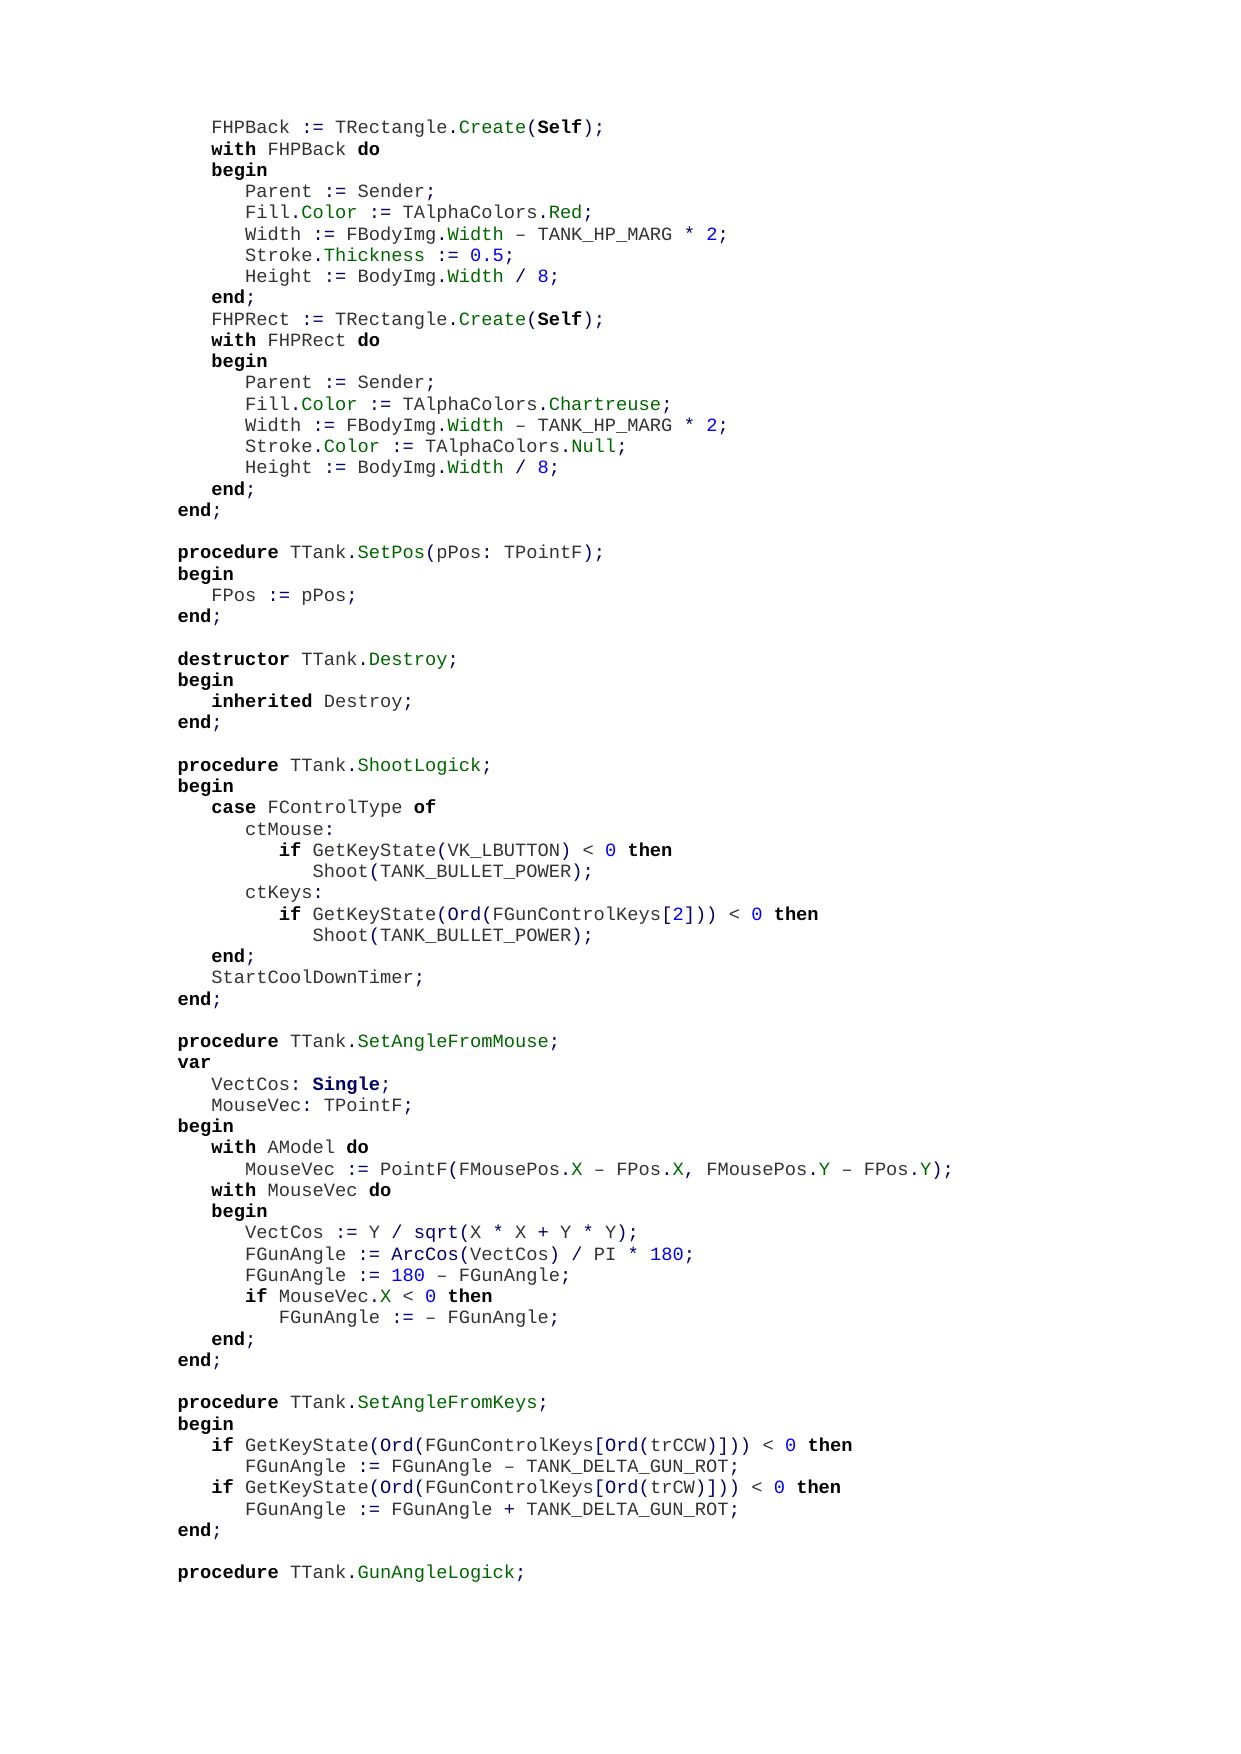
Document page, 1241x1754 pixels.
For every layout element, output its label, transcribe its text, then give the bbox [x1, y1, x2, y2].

text FHPBack := TRectangle.Create(Self); [177, 118, 1152, 139]
text end; [177, 607, 1152, 628]
text VectCos: Single; [177, 1074, 1152, 1096]
text begin [177, 352, 1152, 373]
text end; [177, 1351, 1152, 1372]
text Width := FBodyImg.Width – TANK_HP_MARG * 2; [177, 416, 1152, 437]
text begin [177, 671, 1152, 692]
text if GetKeyState(Ord(FGunControlKeys[2])) < 0 then [177, 904, 1152, 926]
text if MouseVec.X < 0 then [177, 1287, 1152, 1308]
text end; [177, 479, 1152, 501]
text begin [177, 1202, 1152, 1223]
text end; [177, 713, 1152, 734]
text Parent := Sender; [177, 373, 1152, 394]
text begin [177, 777, 1152, 798]
text Parent := Sender; [177, 182, 1152, 203]
text end; [177, 947, 1152, 968]
text Stroke.Color := TAlphaColors.Null; [177, 437, 1152, 458]
text if GetKeyState(Ord(FGunControlKeys[Ord(trCW)])) < 0 then [177, 1478, 1152, 1499]
text begin [177, 1117, 1152, 1138]
text Width := FBodyImg.Width – TANK_HP_MARG * 2; [177, 224, 1152, 246]
text with FHPBack do [177, 139, 1152, 161]
text Height := BodyImg.Width / 8; [177, 267, 1152, 288]
text MouseVec := PointF(FMousePos.X – FPos.X, FMousePos.Y – FPos.Y); [177, 1159, 1152, 1181]
text if GetKeyState(VK_LBUTTON) < 0 then [177, 841, 1152, 862]
text with FHPRect do [177, 331, 1152, 352]
text MouseVec: TPointF; [177, 1096, 1152, 1117]
text end; [177, 1329, 1152, 1351]
text ctKeys: [177, 883, 1152, 904]
text inherited Destroy; [177, 692, 1152, 713]
text Shoot(TANK_BULLET_POWER); [177, 862, 1152, 883]
text procedure TTank.SetPos(pPos: TPointF); [177, 543, 1152, 564]
text procedure TTank.SetAngleFromMouse; [177, 1032, 1152, 1053]
text end; [177, 501, 1152, 522]
text FHPRect := TRectangle.Create(Self); [177, 309, 1152, 331]
text FPos := pPos; [177, 586, 1152, 607]
text end; [177, 1521, 1152, 1542]
text begin [177, 564, 1152, 586]
text if GetKeyState(Ord(FGunControlKeys[Ord(trCCW)])) < 0 then [177, 1436, 1152, 1457]
text end; [177, 288, 1152, 309]
text Fill.Color := TAlphaColors.Chartreuse; [177, 394, 1152, 416]
text StartCoolDownTimer; [177, 968, 1152, 989]
text var [177, 1053, 1152, 1074]
text FGunAngle := FGunAngle + TANK_DELTA_GUN_ROT; [177, 1499, 1152, 1521]
text procedure TTank.ShootLogick; [177, 756, 1152, 777]
text begin [177, 1414, 1152, 1436]
text Shoot(TANK_BULLET_POWER); [177, 926, 1152, 947]
text FGunAngle := ArcCos(VectCos) / PI * 180; [177, 1244, 1152, 1266]
text FGunAngle := 180 – FGunAngle; [177, 1266, 1152, 1287]
text with MouseVec do [177, 1181, 1152, 1202]
text destructor TTank.Destroy; [177, 649, 1152, 671]
text procedure TTank.SetAngleFromKeys; [177, 1393, 1152, 1414]
text case FControlType of [177, 798, 1152, 819]
text procedure TTank.GunAngleLogick; [177, 1563, 1152, 1584]
text VectCos := Y / sqrt(X * X + Y * Y); [177, 1223, 1152, 1244]
text end; [177, 989, 1152, 1011]
text Stroke.Thickness := 0.5; [177, 246, 1152, 267]
text ctMouse: [177, 819, 1152, 841]
text FGunAngle := FGunAngle – TANK_DELTA_GUN_ROT; [177, 1457, 1152, 1478]
text begin [177, 161, 1152, 182]
text FGunAngle := – FGunAngle; [177, 1308, 1152, 1329]
text Fill.Color := TAlphaColors.Red; [177, 203, 1152, 224]
text Height := BodyImg.Width / 8; [177, 458, 1152, 479]
text with AModel do [177, 1138, 1152, 1159]
